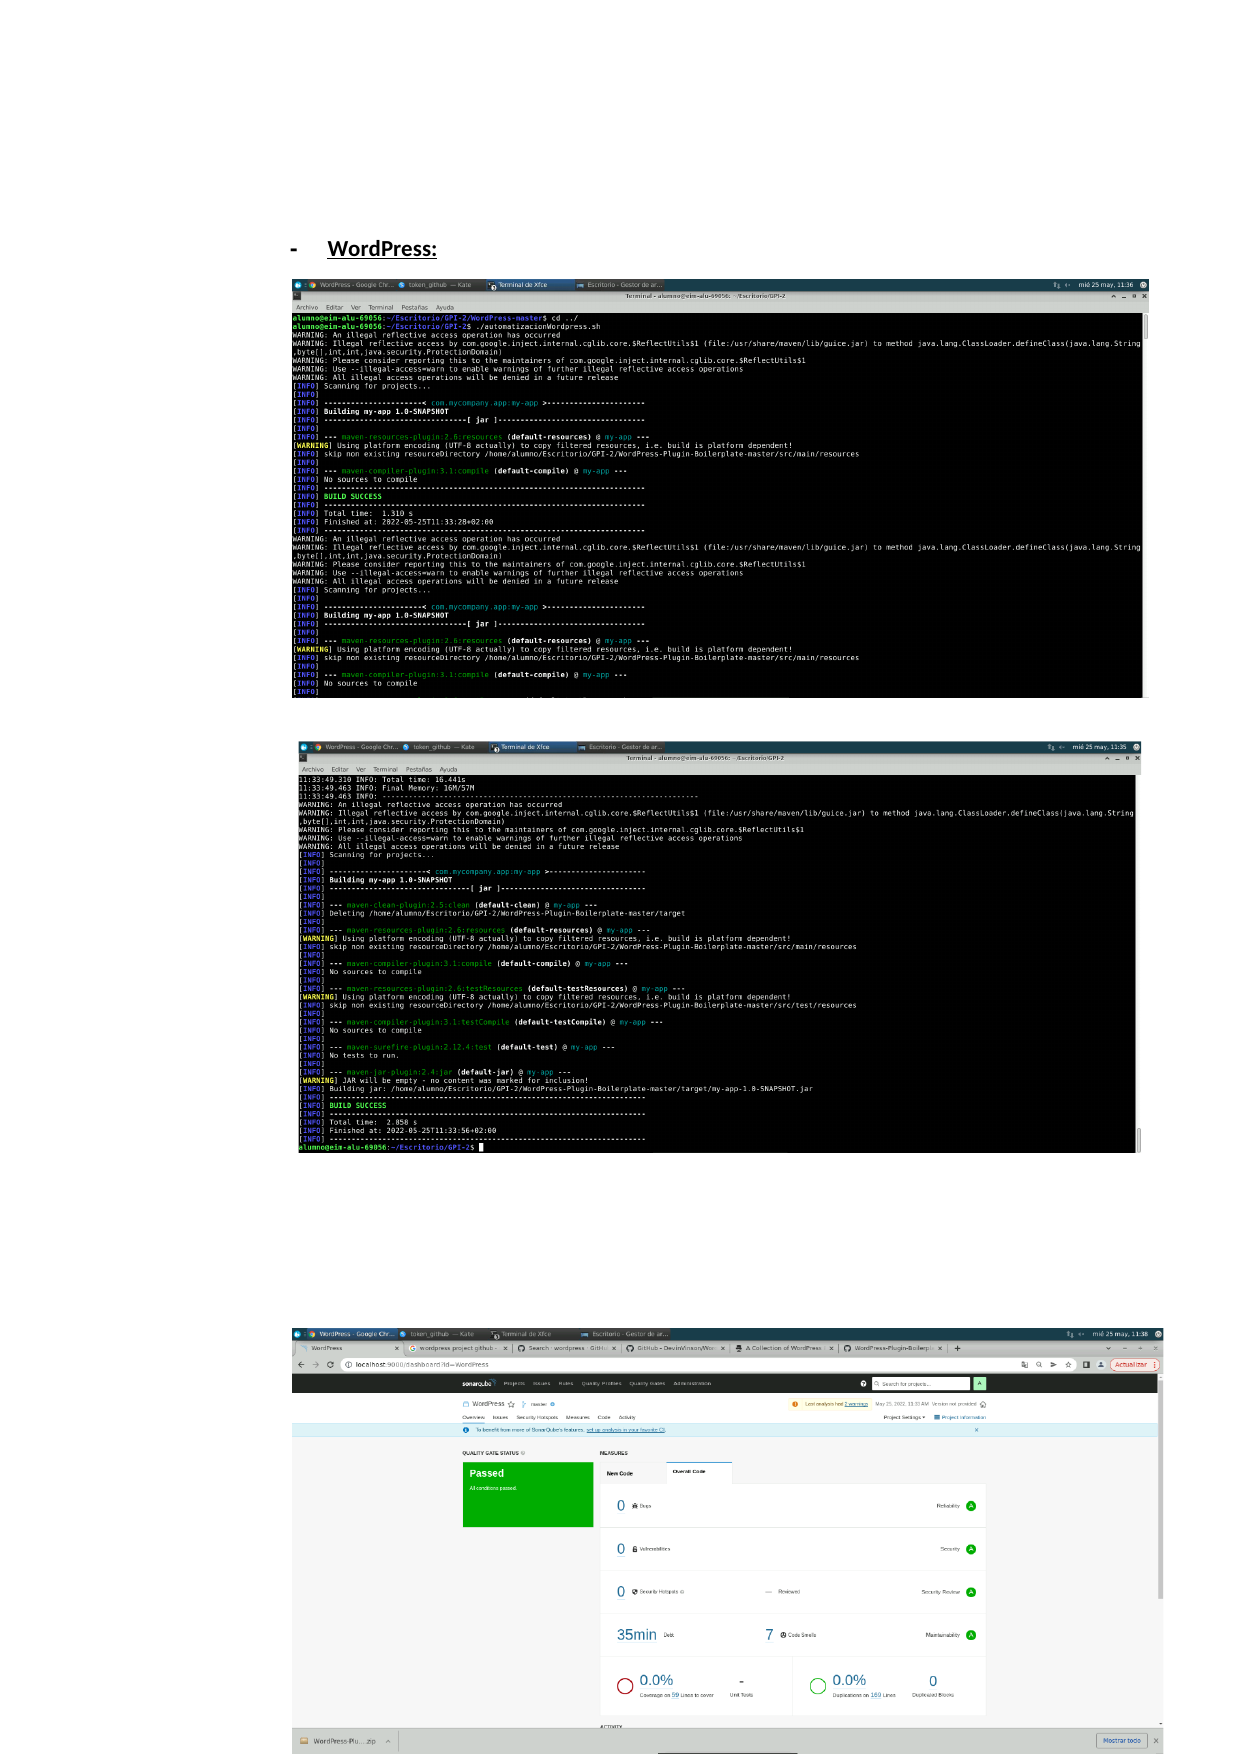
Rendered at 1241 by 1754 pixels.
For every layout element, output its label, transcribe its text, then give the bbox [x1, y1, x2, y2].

picture [292, 279, 1149, 698]
picture [292, 1328, 1164, 1754]
picture [298, 741, 1142, 1153]
list WordPress: [290, 232, 1063, 263]
